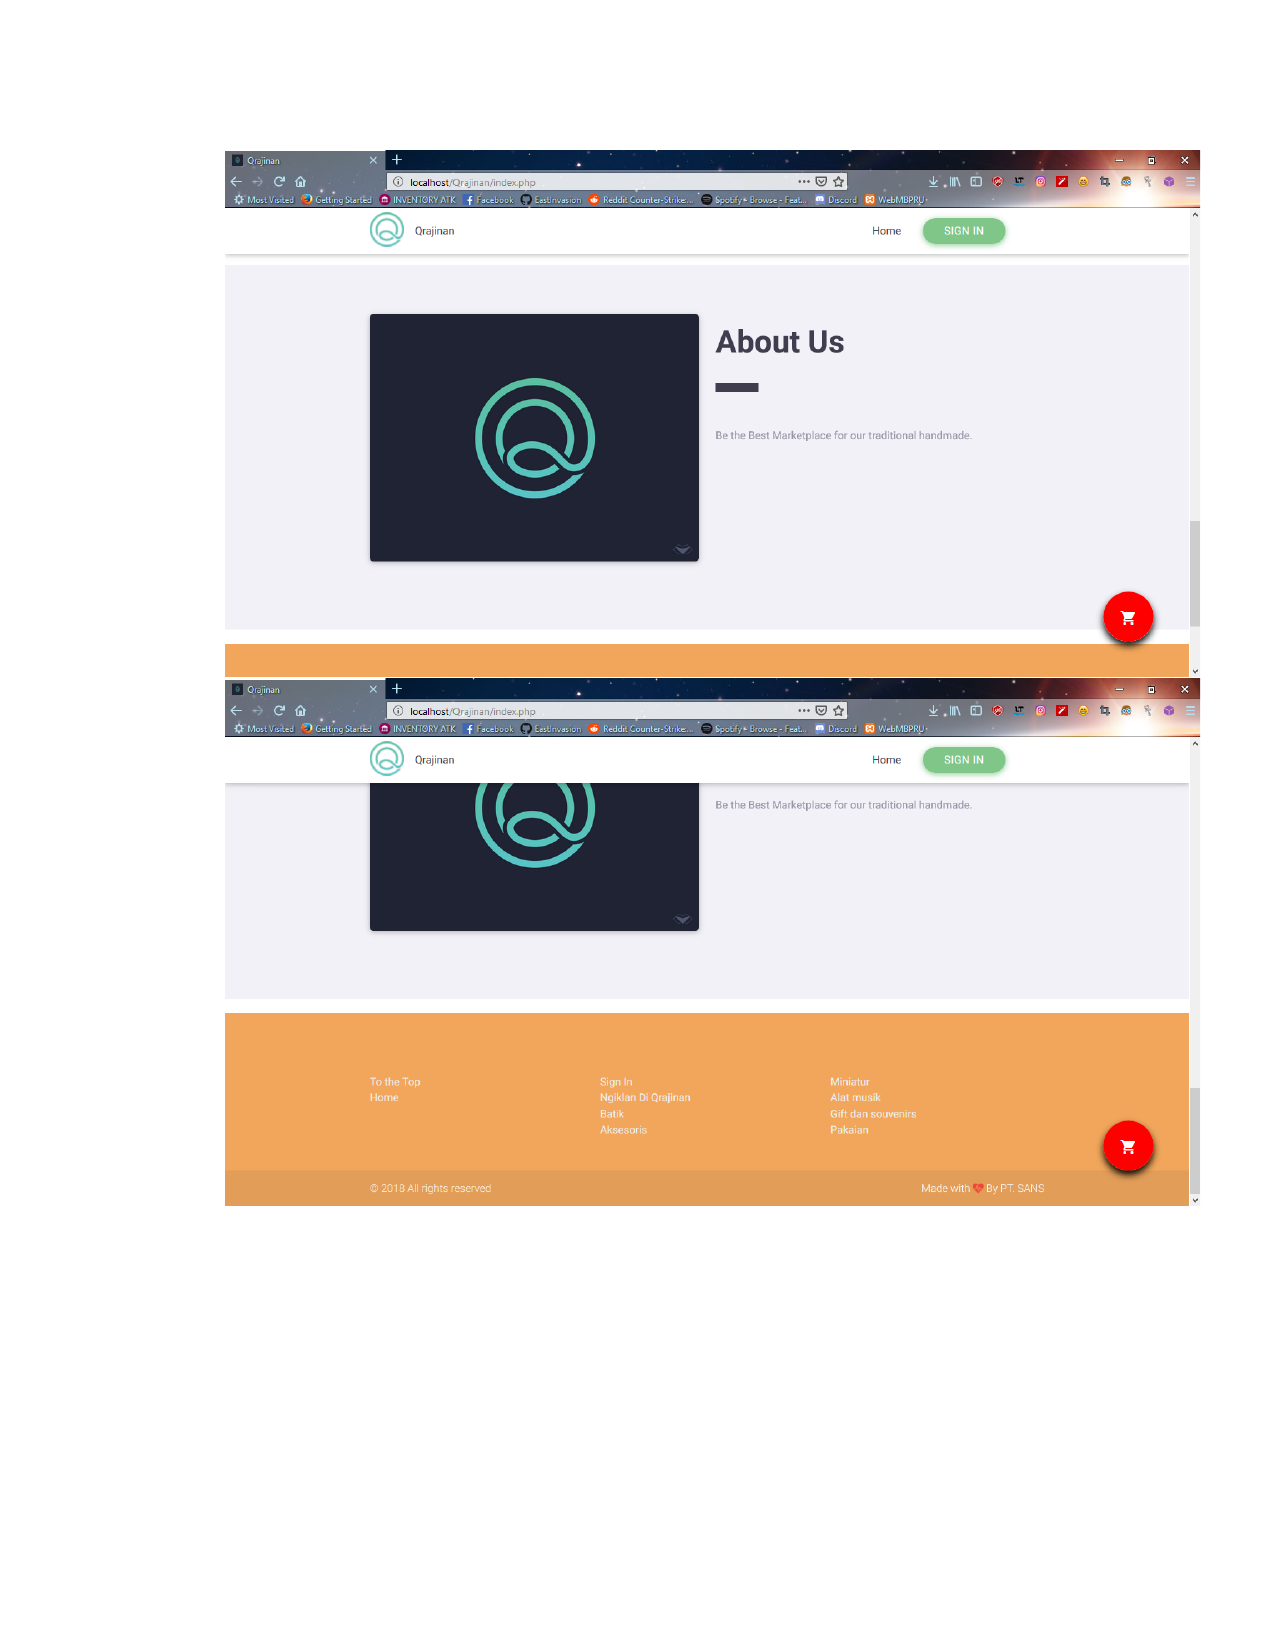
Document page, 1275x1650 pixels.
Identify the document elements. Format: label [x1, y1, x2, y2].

picture [225, 678, 1200, 1206]
picture [225, 150, 1200, 677]
